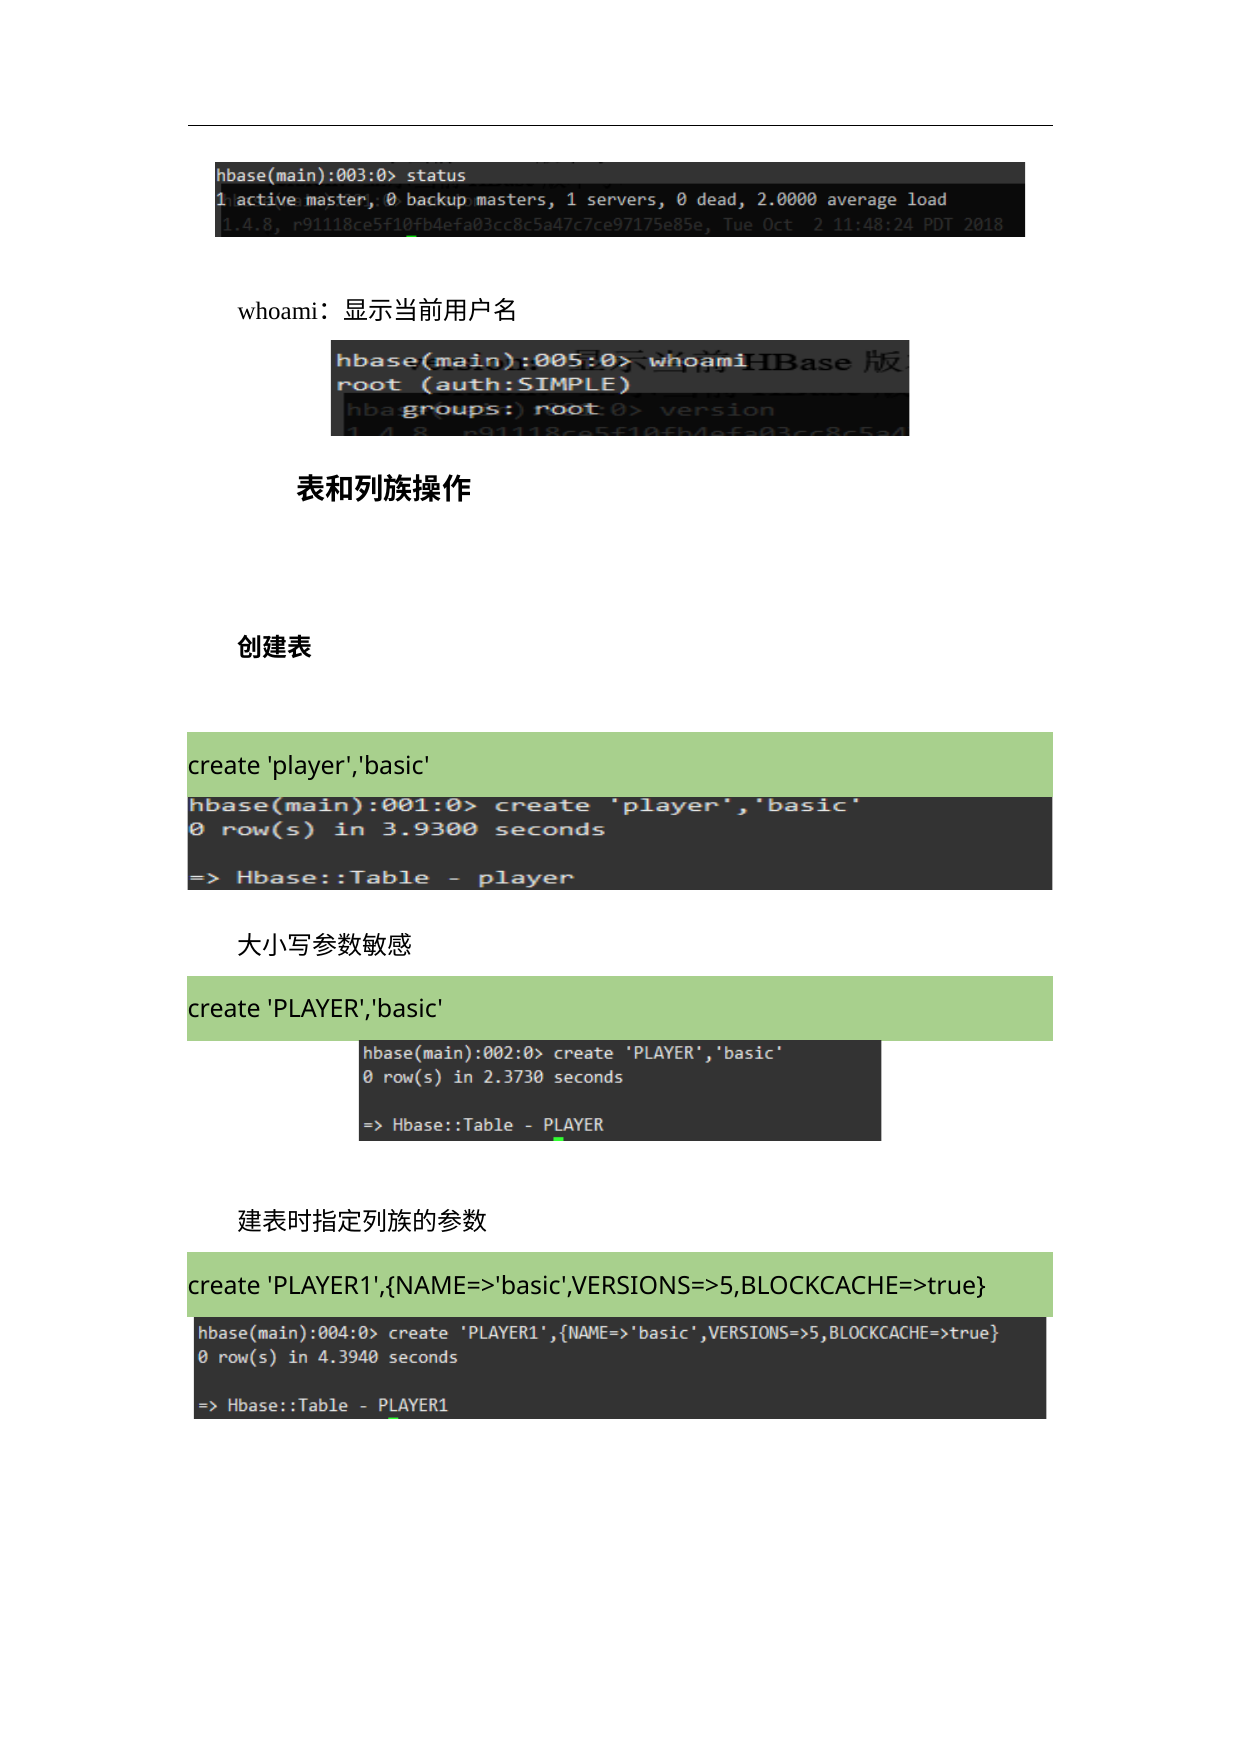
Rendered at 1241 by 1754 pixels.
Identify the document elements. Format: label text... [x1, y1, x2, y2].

text create 'player','basic' [187, 732, 1053, 797]
text 建表时指定列族的参数 [187, 1187, 1053, 1252]
picture [330, 340, 910, 436]
picture [187, 797, 1053, 890]
picture [193, 1317, 1047, 1419]
picture [215, 162, 1026, 237]
subtitle 创建表 [187, 613, 1053, 678]
text create 'PLAYER','basic' [187, 976, 1053, 1041]
text whoami：显示当前用户名 [187, 276, 1053, 341]
text create 'PLAYER1',{NAME=>'basic',VERSIONS=>5,BLOCKCACHE=>true} [187, 1252, 1053, 1317]
text 大小写参数敏感 [187, 911, 1053, 976]
subtitle 表和列族操作 [237, 454, 1053, 519]
picture [358, 1040, 882, 1141]
